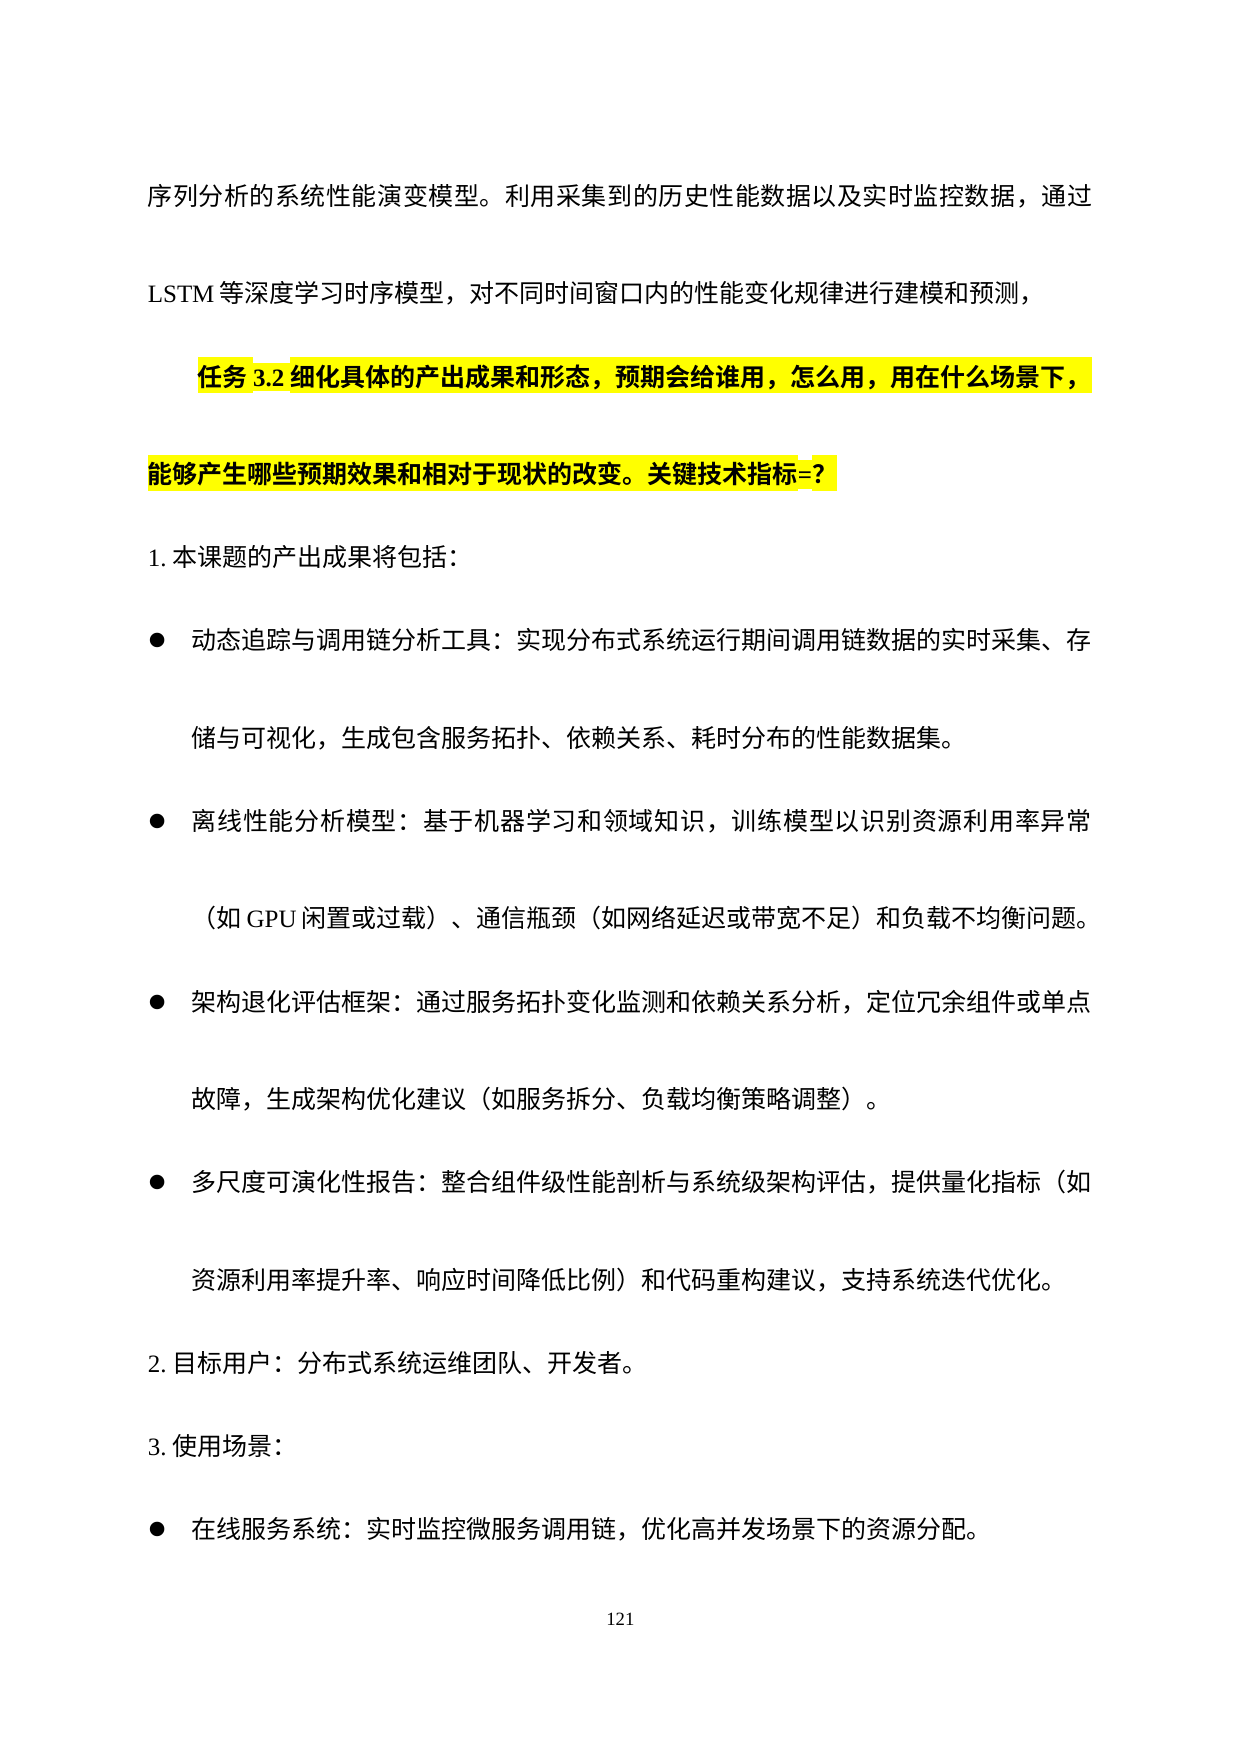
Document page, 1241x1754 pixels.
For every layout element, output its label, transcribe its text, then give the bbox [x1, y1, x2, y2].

list 架构退化评估框架：通过服务拓扑变化监测和依赖关系分析，定位冗余组件或单点故障，生成架构优化建议（如服务拆分、负载均衡策略调整）。 [148, 968, 1092, 1130]
list 离线性能分析模型：基于机器学习和领域知识，训练模型以识别资源利用率异常（如GPU闲置或过载）、通信瓶颈（如网络延迟或带宽不足）和负载不均衡问题。 [148, 787, 1092, 949]
list 使用场景： [148, 1412, 1092, 1477]
list 本课题的产出成果将包括： [148, 523, 1092, 588]
list 动态追踪与调用链分析工具：实现分布式系统运行期间调用链数据的实时采集、存储与可视化，生成包含服务拓扑、依赖关系、耗时分布的性能数据集。 [148, 606, 1092, 769]
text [148, 162, 1092, 324]
list 目标用户：分布式系统运维团队、开发者。 [148, 1329, 1092, 1394]
list 在线服务系统：实时监控微服务调用链，优化高并发场景下的资源分配。 [148, 1495, 1092, 1560]
text 任务3.2 细化具体的产出成果和形态，预期会给谁用，怎么用，用在什么场景下，能够产生哪些预期效果和相对于现状的改变。关键技术指标=？ [148, 343, 1092, 505]
list 多尺度可演化性报告：整合组件级性能剖析与系统级架构评估，提供量化指标（如资源利用率提升率、响应时间降低比例）和代码重构建议，支持系统迭代优化。 [148, 1148, 1092, 1311]
